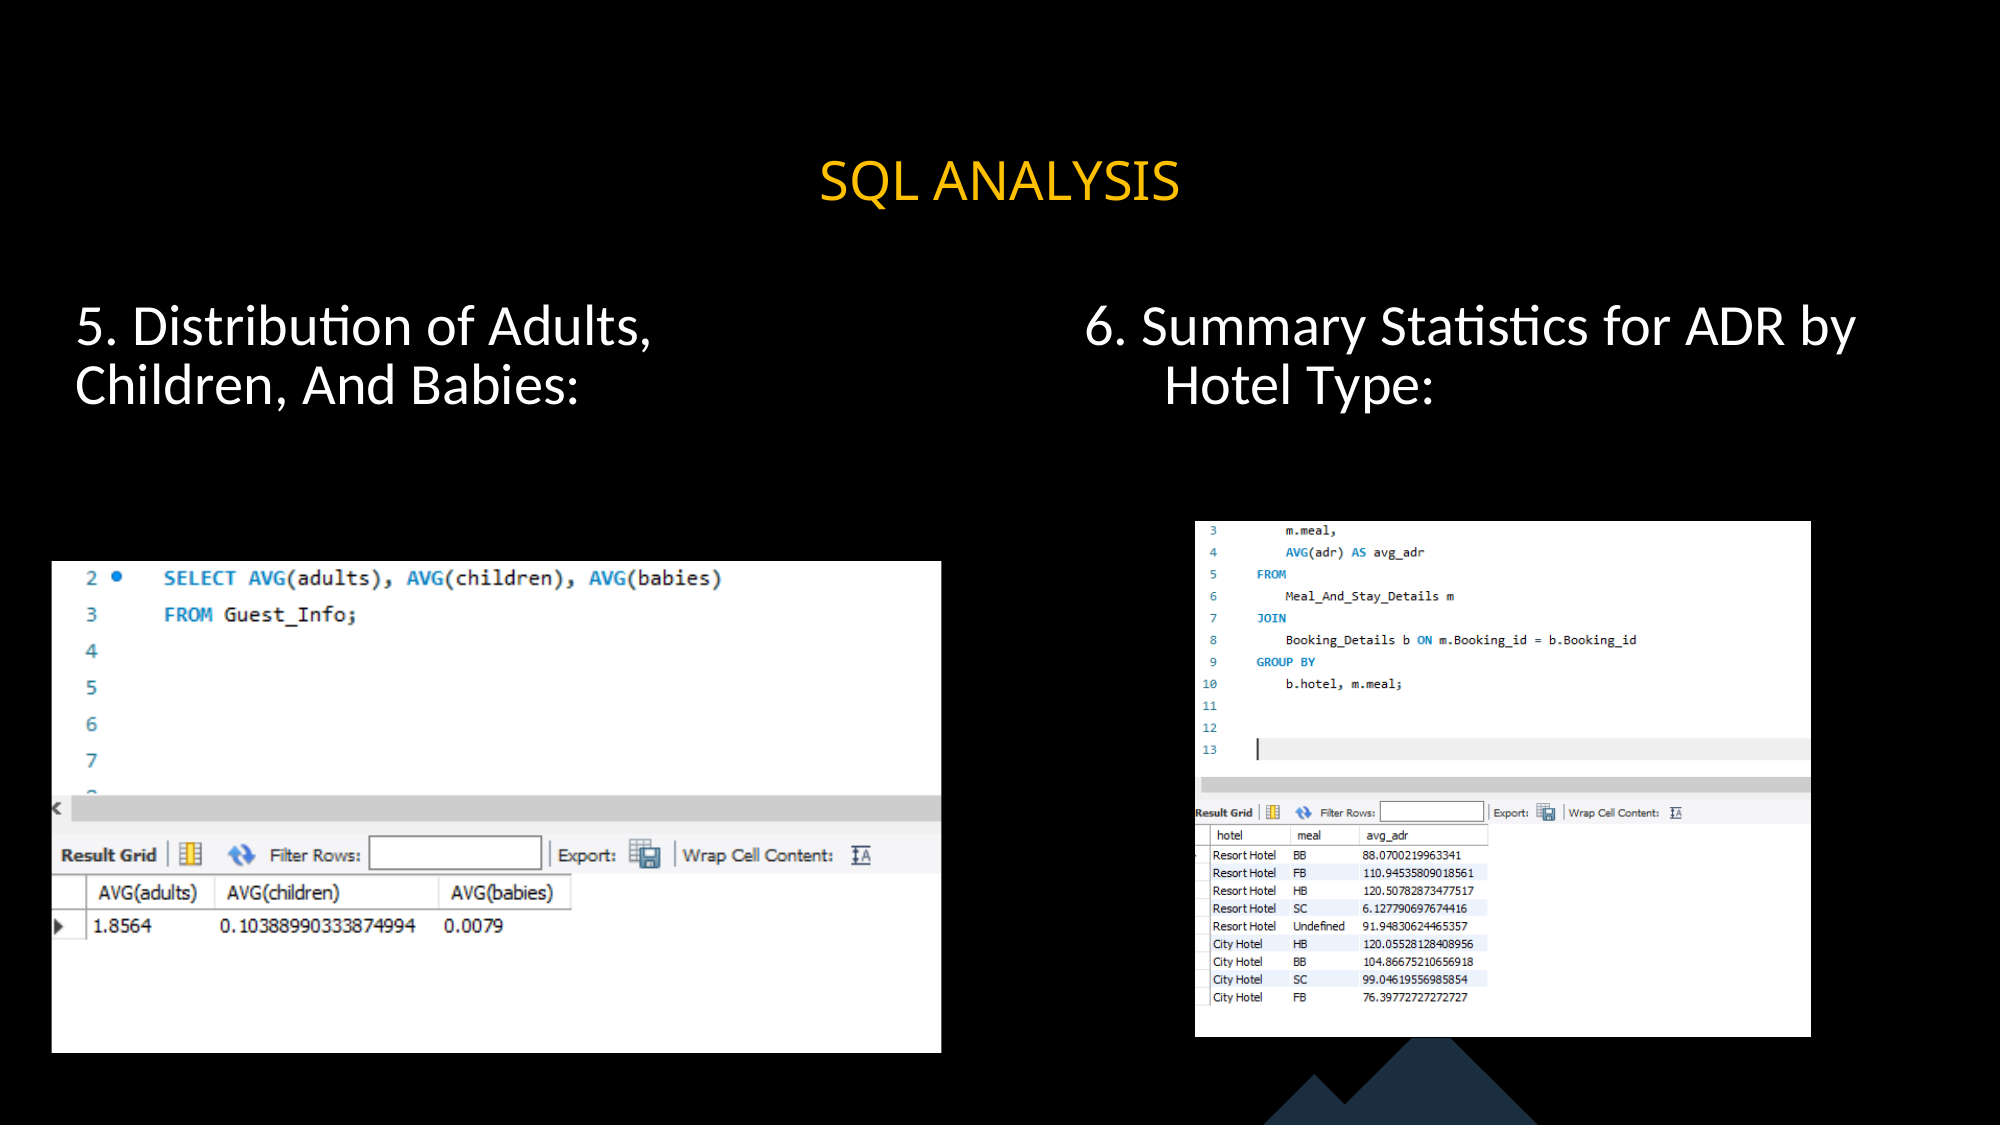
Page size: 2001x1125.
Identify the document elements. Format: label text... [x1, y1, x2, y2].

subtitle 5. Distribution of Adults, 6. Summary Statistics for ADR by Children, And Babies: Hotel Type: [75, 295, 1857, 419]
picture [1195, 521, 1811, 1037]
picture [51, 561, 942, 1053]
text SQL ANALYSIS [223, 142, 1777, 216]
